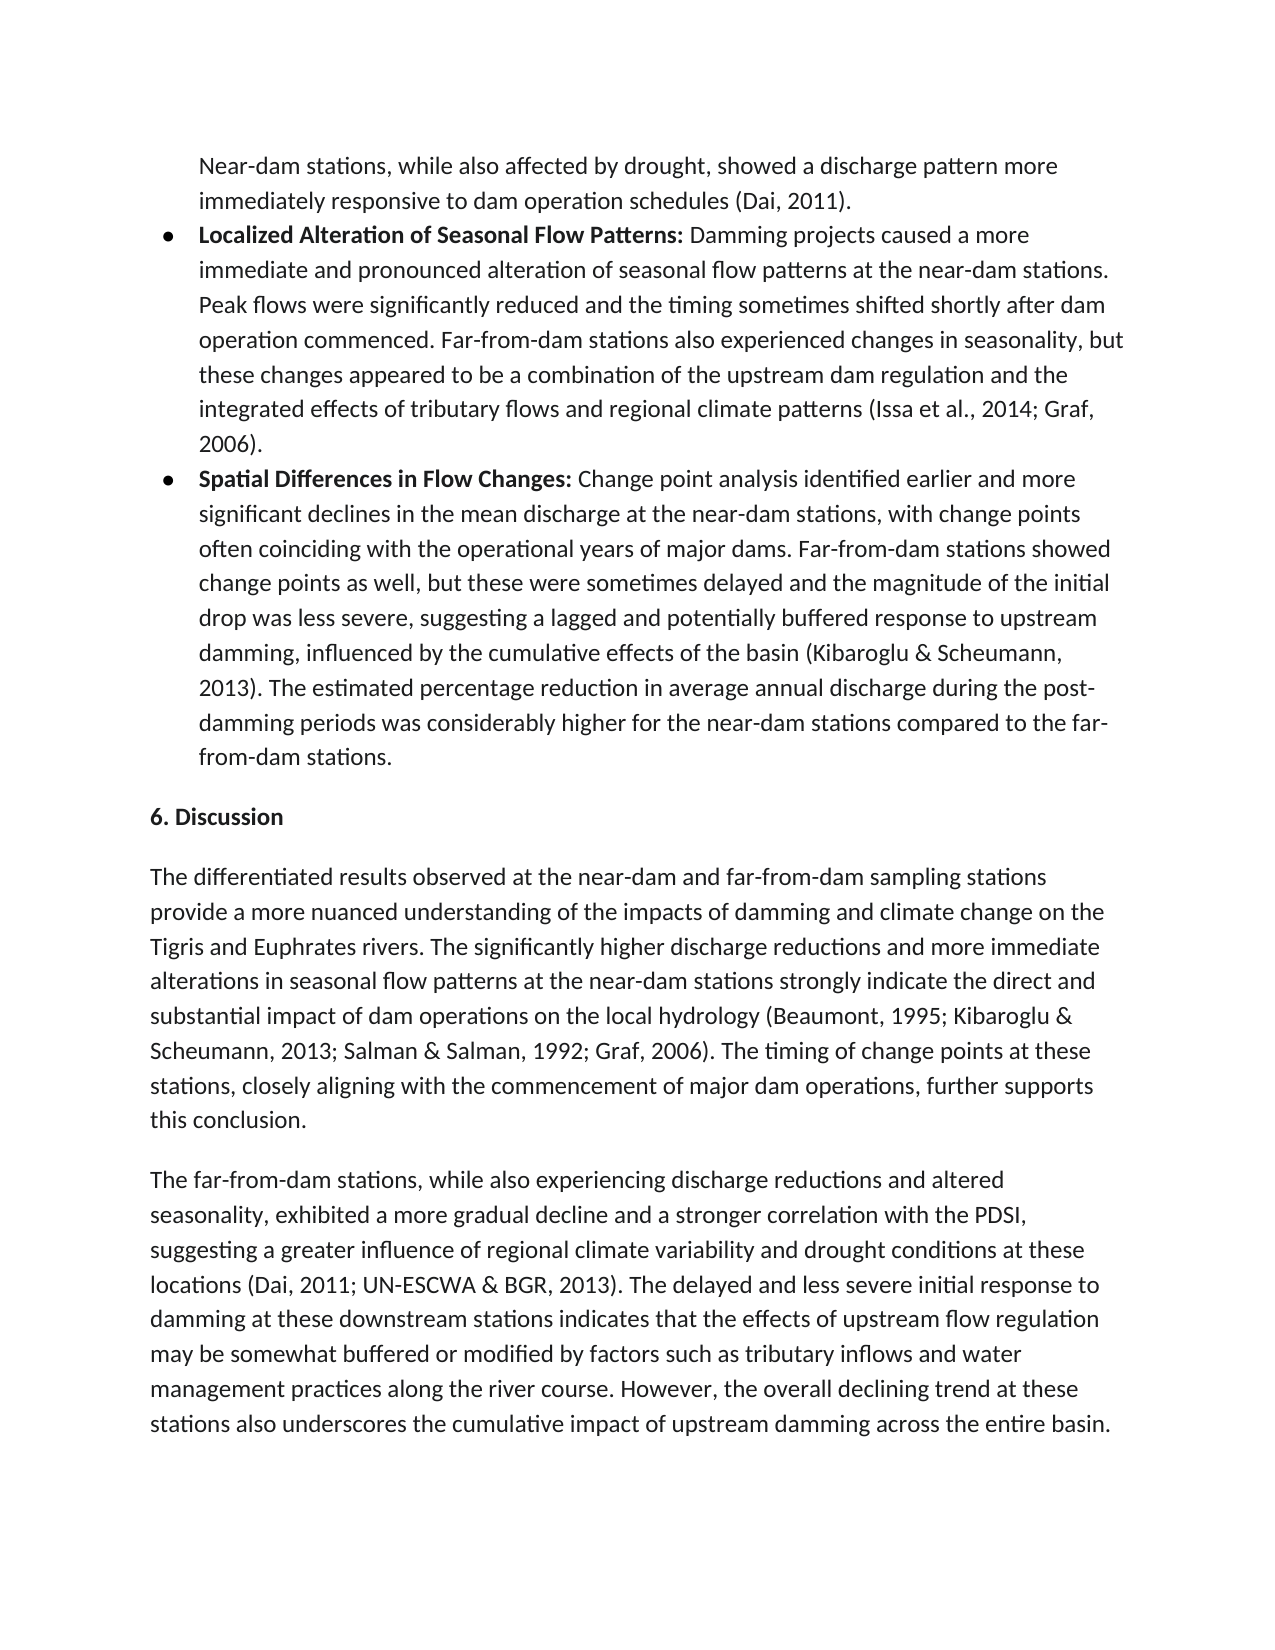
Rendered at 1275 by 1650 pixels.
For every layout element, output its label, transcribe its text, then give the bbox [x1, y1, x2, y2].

text The differentiated results observed at the near-dam and far-from-dam sampling stations provide a more nuanced understanding of the impacts of damming and climate change on the Tigris and Euphrates rivers. The significantly higher discharge reductions and more immediate alterations in seasonal flow patterns at the near-dam stations strongly indicate the direct and substantial impact of dam operations on the local hydrology (Beaumont, 1995; Kibaroglu & Scheumann, 2013; Salman & Salman, 1992; Graf, 2006). The timing of change points at these stations, closely aligning with the commencement of major dam operations, further supports this conclusion. [150, 861, 1125, 1135]
list Localized Alteration of Seasonal Flow Patterns: Damming projects caused a more immediate and pronounced alteration of seasonal flow patterns at the near-dam stations. Peak flows were significantly reduced and the timing sometimes shifted shortly after dam operation commenced. Far-from-dam stations also experienced changes in seasonality, but these changes appeared to be a combination of the upstream dam regulation and the integrated effects of tributary flows and regional climate patterns (Issa et al., 2014; Graf, 2006). [161, 219, 1125, 459]
list Spatial Differences in Flow Changes: Change point analysis identified earlier and more significant declines in the mean discharge at the near-dam stations, with change points often coinciding with the operational years of major dams. Far-from-dam stations showed change points as well, but these were sometimes delayed and the magnitude of the initial drop was less severe, suggesting a lagged and potentially buffered response to upstream damming, influenced by the cumulative effects of the basin (Kibaroglu & Scheumann, 2013). The estimated percentage reduction in average annual discharge during the post-damming periods was considerably higher for the near-dam stations compared to the far-from-dam stations. [161, 463, 1125, 772]
text 6. Discussion [150, 801, 1125, 832]
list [161, 150, 1125, 215]
text The far-from-dam stations, while also experiencing discharge reductions and altered seasonality, exhibited a more gradual decline and a stronger correlation with the PDSI, suggesting a greater influence of regional climate variability and drought conditions at these locations (Dai, 2011; UN-ESCWA & BGR, 2013). The delayed and less severe initial response to damming at these downstream stations indicates that the effects of upstream flow regulation may be somewhat buffered or modified by factors such as tributary inflows and water management practices along the river course. However, the overall declining trend at these stations also underscores the cumulative impact of upstream damming across the entire basin. [150, 1164, 1125, 1438]
